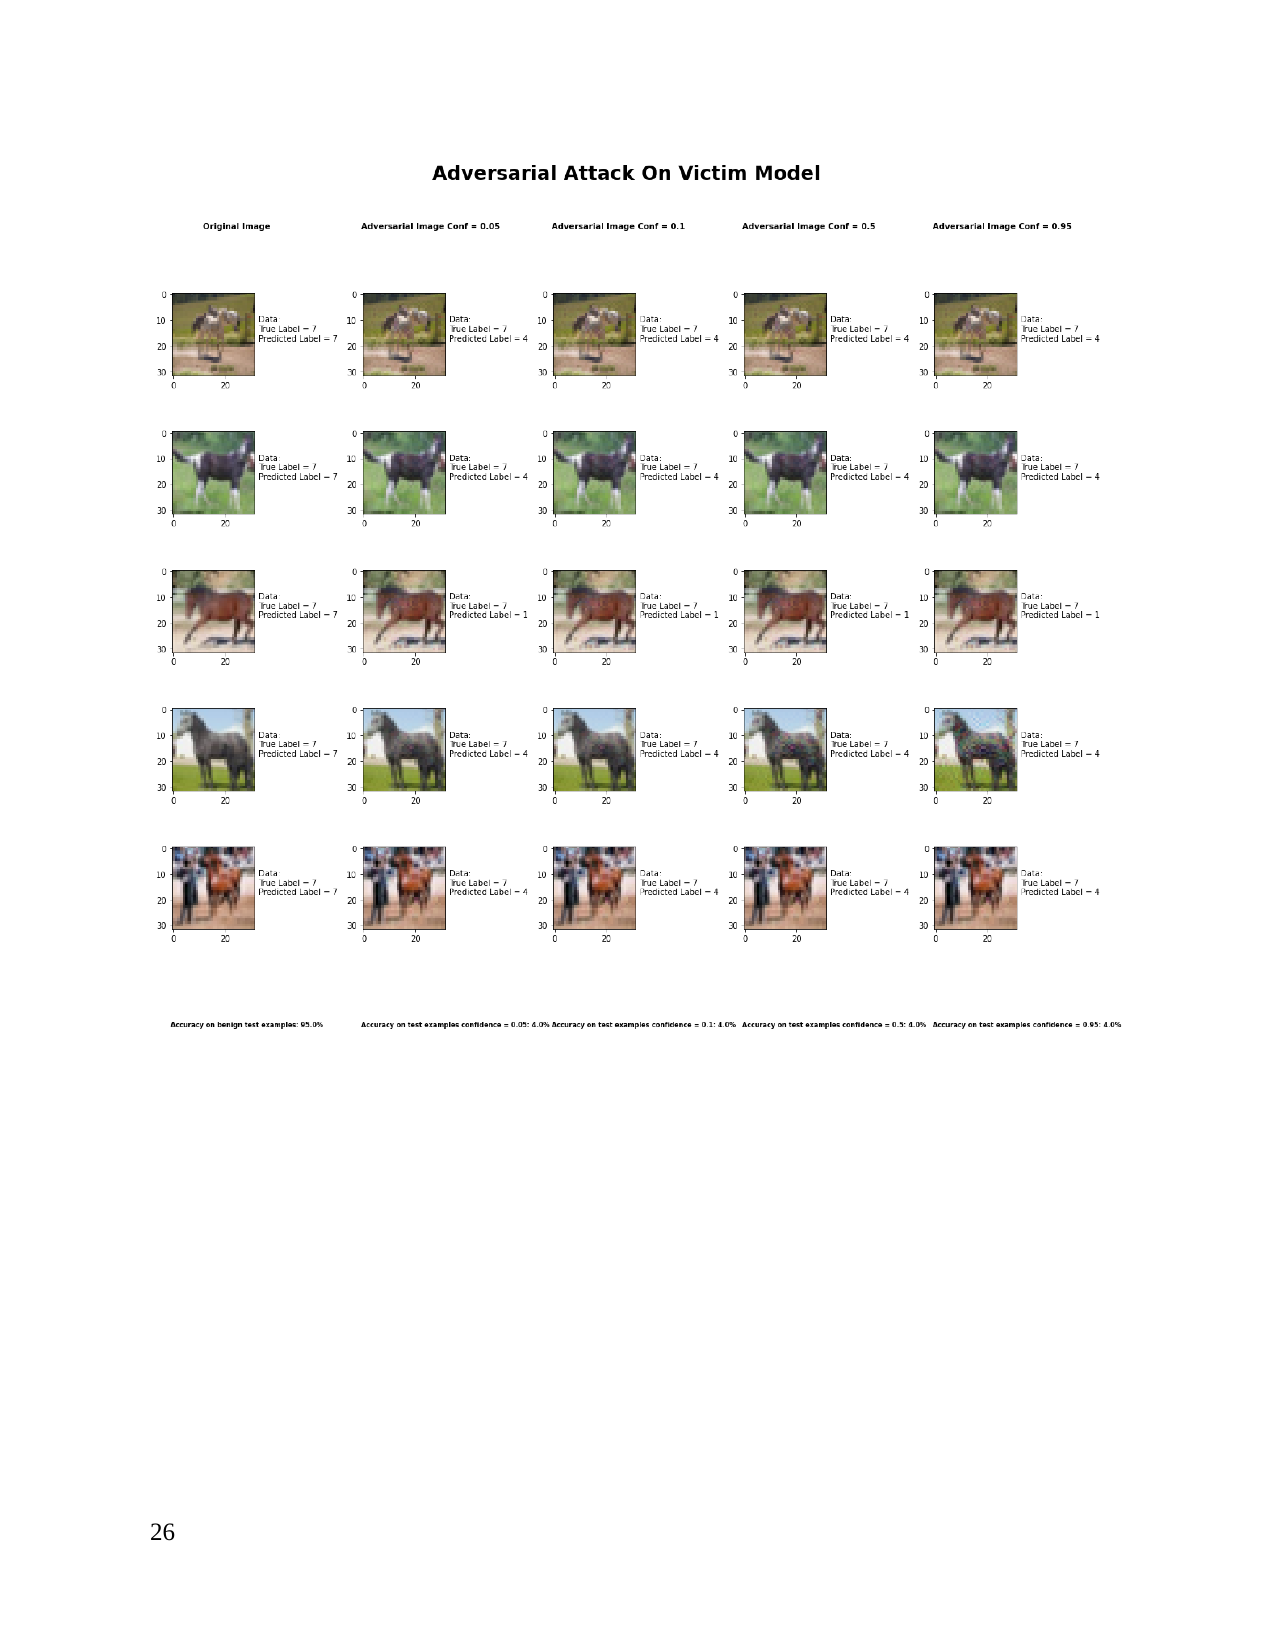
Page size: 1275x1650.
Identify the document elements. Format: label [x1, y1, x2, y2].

picture [150, 150, 1125, 1073]
